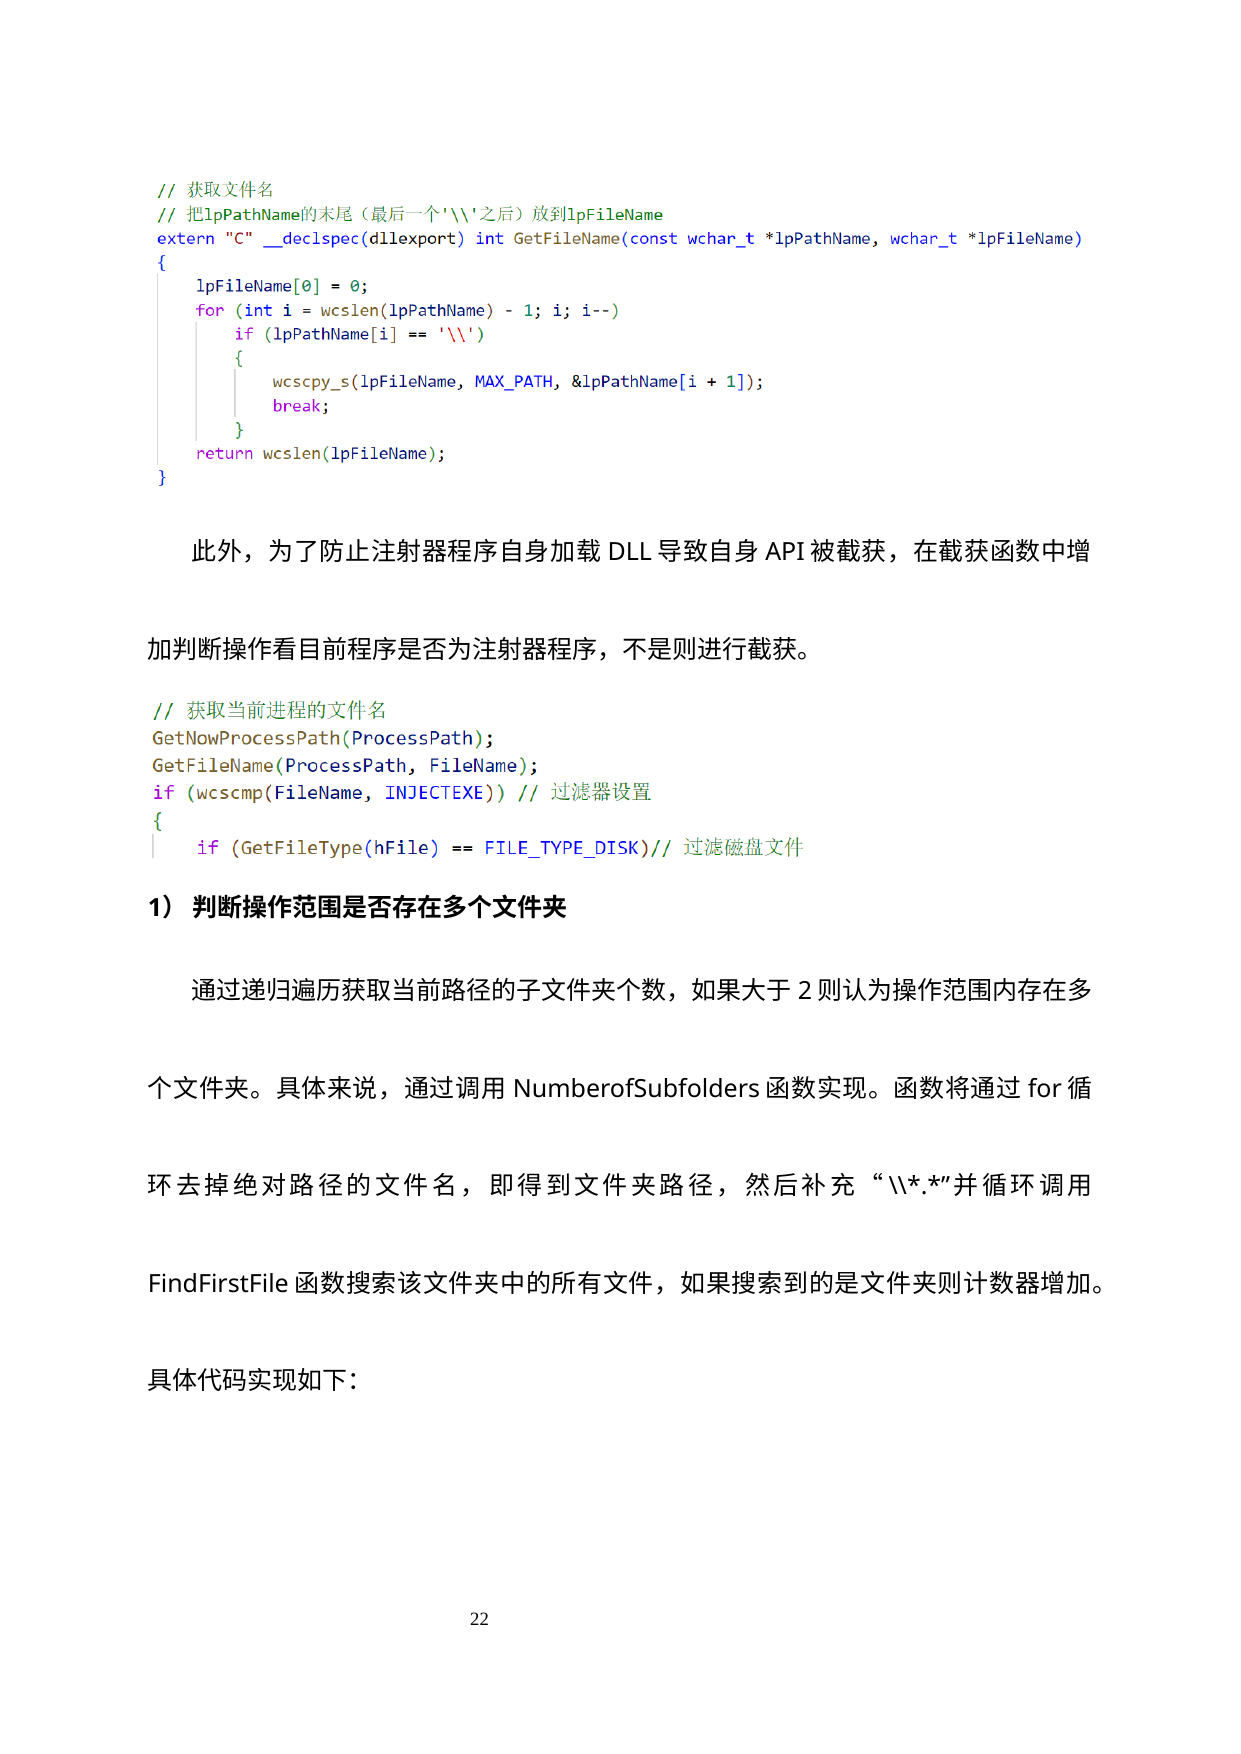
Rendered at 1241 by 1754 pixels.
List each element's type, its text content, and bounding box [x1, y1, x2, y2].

picture [147, 179, 1083, 488]
list 判断操作范围是否存在多个文件夹 [148, 873, 1093, 938]
text 此外，为了防止注射器程序自身加载DLL导致自身API被截获，在截获函数中增加判断操作看目前程序是否为注射器程序，不是则进行截获。 [148, 517, 1093, 680]
list 通过递归遍历获取当前路径的子文件夹个数，如果大于2则认为操作范围内存在多个文件夹。具体来说，通过调用NumberofSubfolders函数实现。函数将通过for循环去掉绝对路径的文件名，即得到文件夹路径，然后补充“\\*.*”并循环调用FindFirstFile函数搜索该文件夹中的所有文件，如果搜索到的是文件夹则计数器增加。具体代码实现如下： [148, 956, 1093, 1411]
picture [147, 697, 1092, 858]
